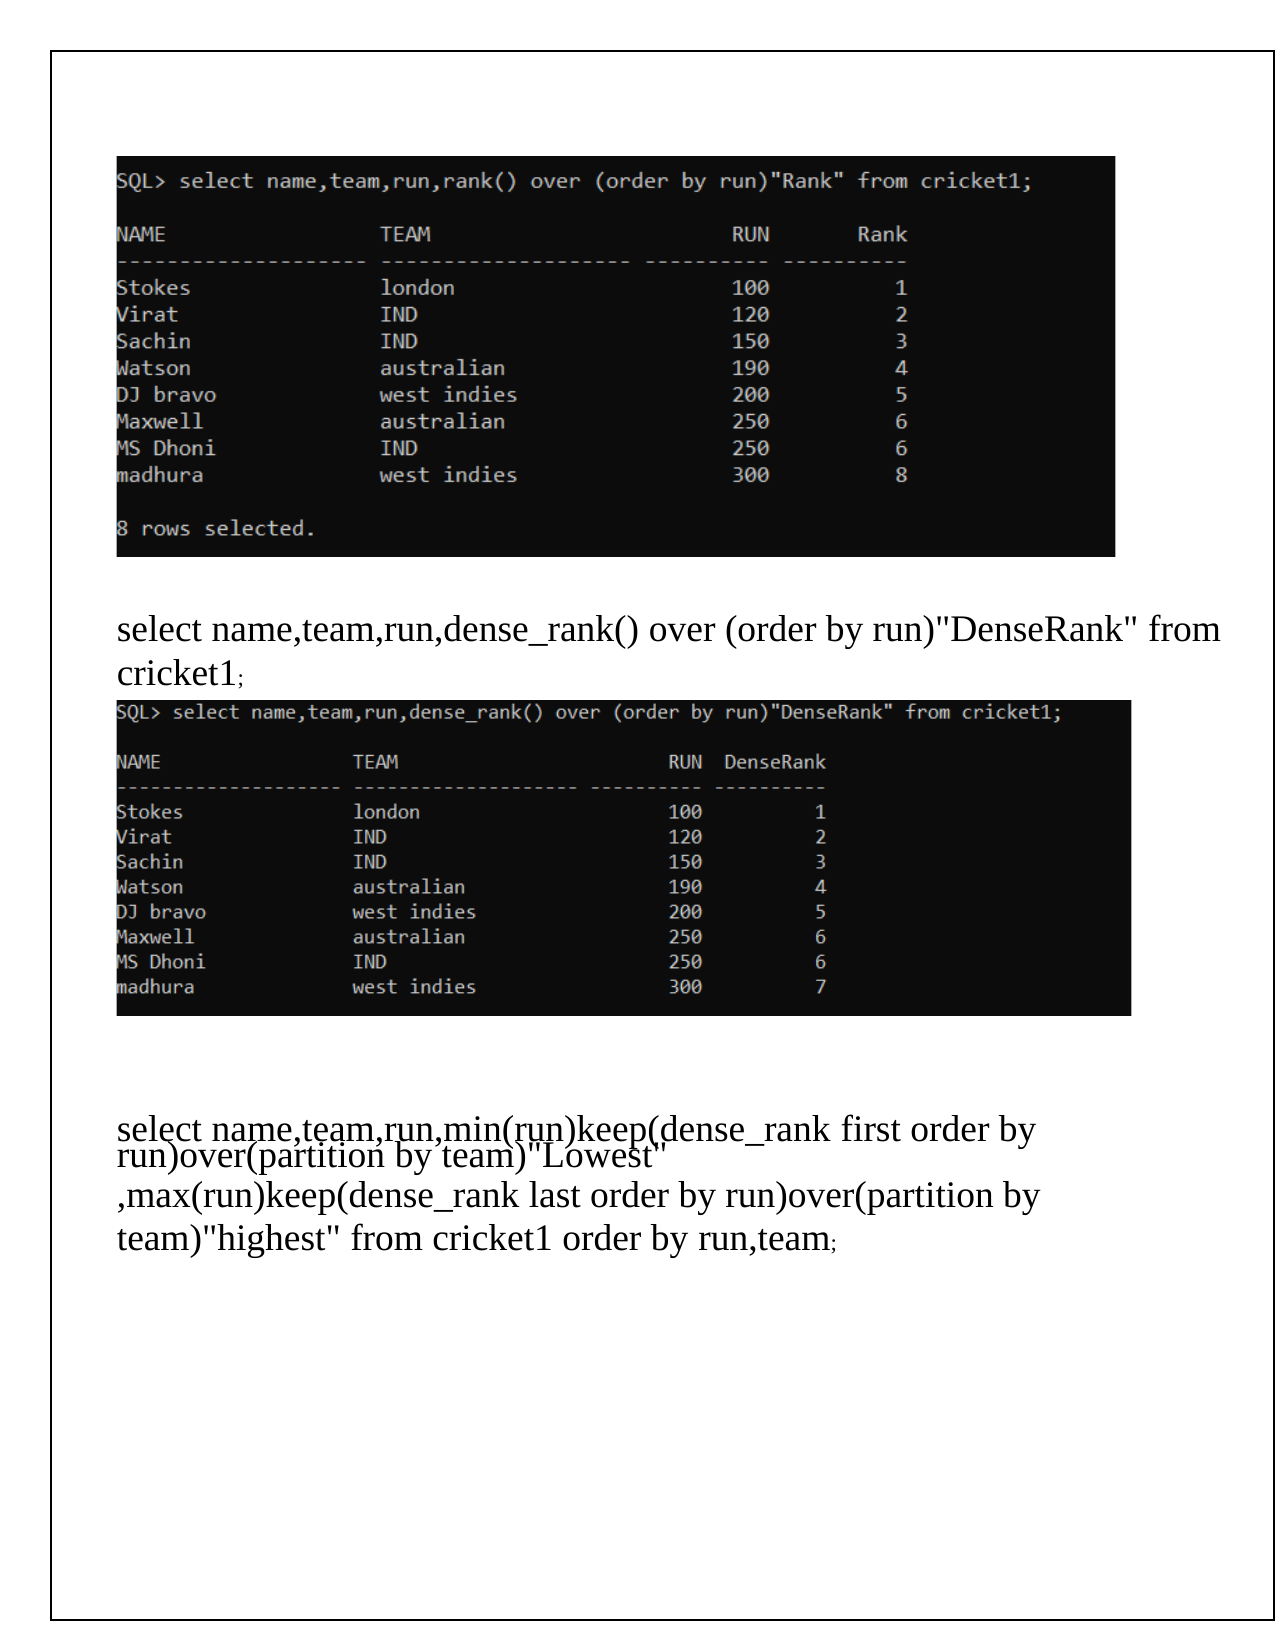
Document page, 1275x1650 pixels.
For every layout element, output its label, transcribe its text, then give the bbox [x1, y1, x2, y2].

text select name,team,run,min(run)keep(dense_rank first order by run)over(partition by team)"Lowest" [117, 1120, 1273, 1173]
picture [116, 700, 1132, 1016]
picture [116, 156, 1116, 557]
text ,max(run)keep(dense_rank last order by run)over(partition by team)"highest" from cricket1 order by run,team; [117, 1173, 1187, 1259]
text select name,team,run,dense_rank() over (order by run)"DenseRank" from cricket1; [117, 607, 1273, 693]
